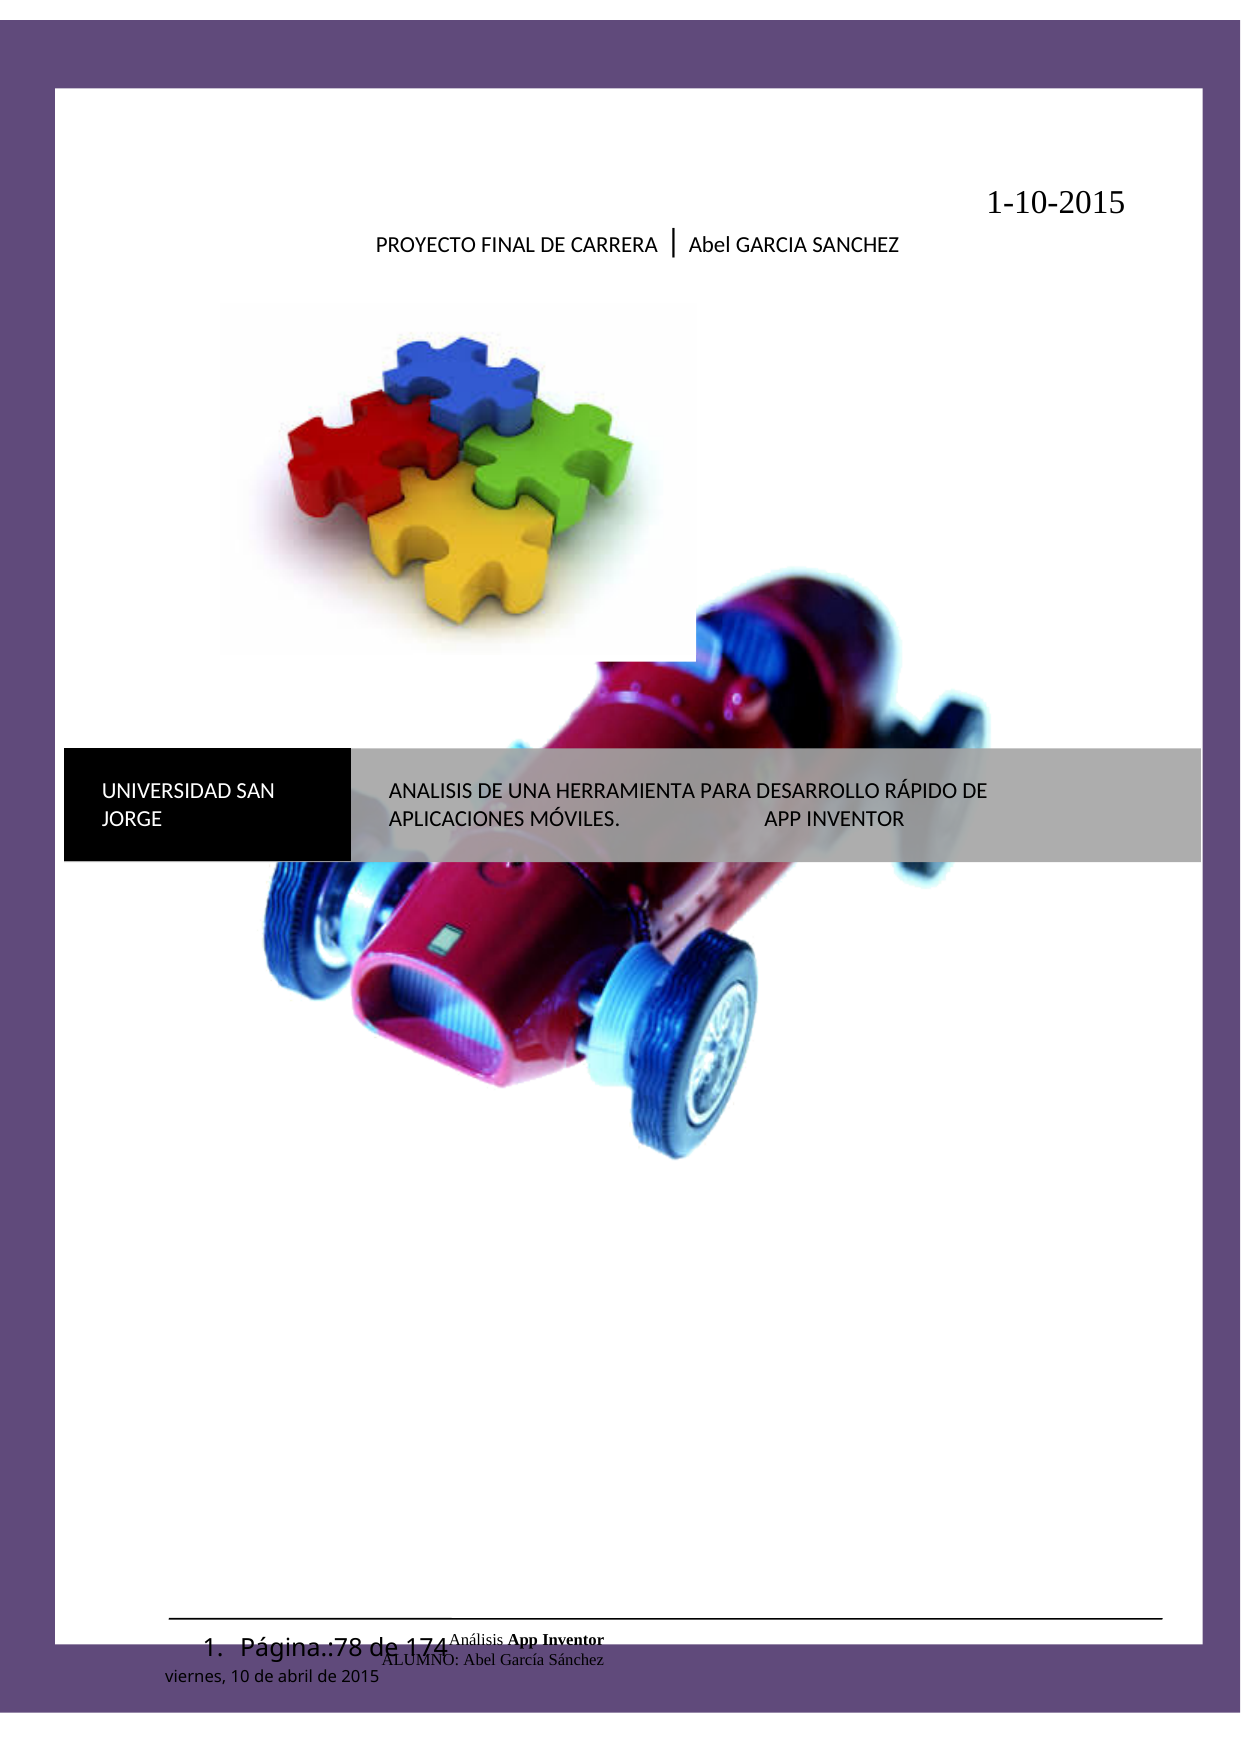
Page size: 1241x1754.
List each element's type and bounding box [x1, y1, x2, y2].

picture [170, 303, 1071, 748]
picture [170, 863, 1071, 1248]
